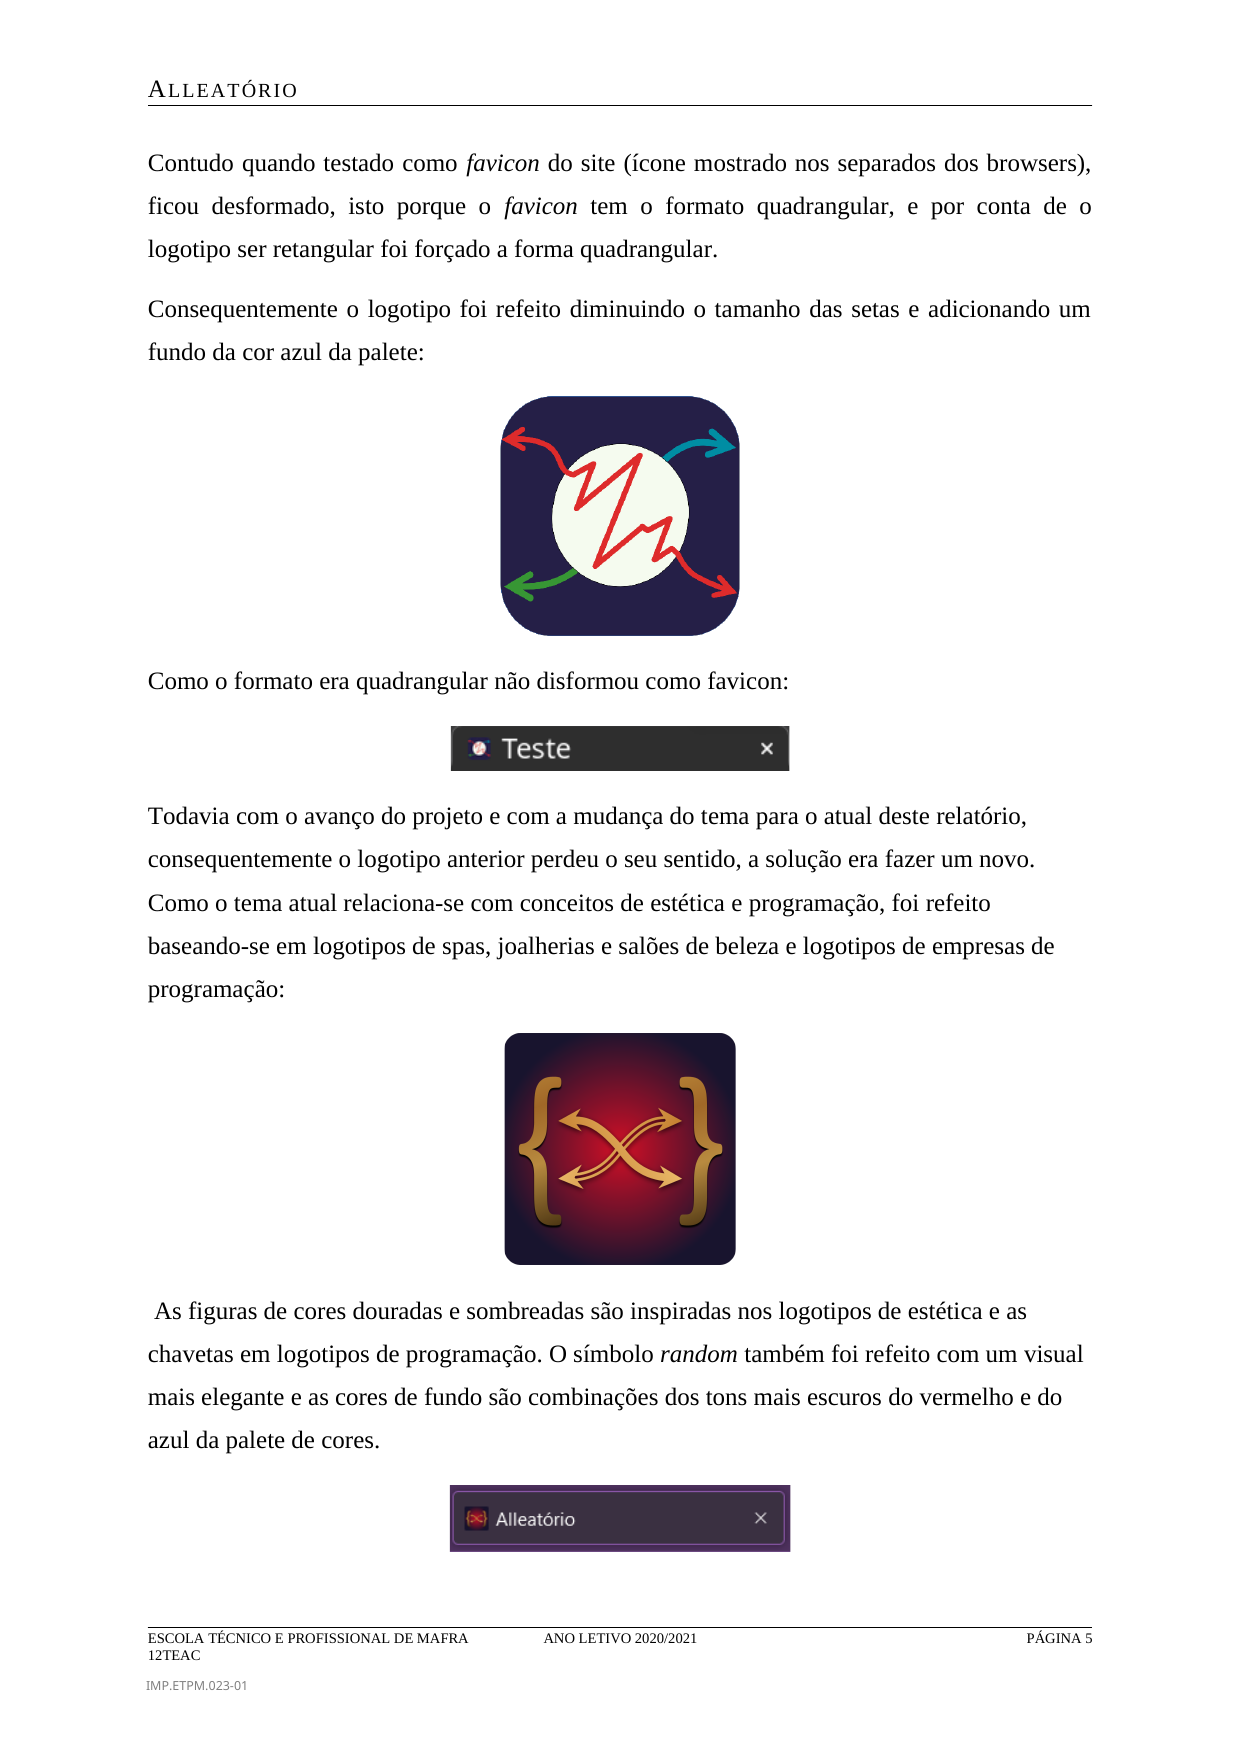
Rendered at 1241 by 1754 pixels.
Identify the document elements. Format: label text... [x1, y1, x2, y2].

picture [449, 1485, 791, 1552]
text As figuras de cores douradas e sombreadas são inspiradas nos logotipos de estética e as chavetas em logotipos de programação. O símbolo random também foi refeito com um visual mais elegante e as cores de fundo são combinações dos tons mais escuros do vermelho e do azul da palete de cores. [148, 1296, 1092, 1454]
text Como o formato era quadrangular não disformou como favicon: [148, 666, 1092, 695]
picture [504, 1033, 736, 1265]
text Todavia com o avanço do projeto e com a mudança do tema para o atual deste relatório, consequentemente o logotipo anterior perdeu o seu sentido, a solução era fazer um novo. Como o tema atual relaciona-se com conceitos de estética e programação, foi refeito baseando-se em logotipos de spas, joalherias e salões de beleza e logotipos de empresas de programação: [148, 801, 1092, 1003]
picture [499, 396, 741, 636]
text Consequentemente o logotipo foi refeito diminuindo o tamanho das setas e adicionando um fundo da cor azul da palete: [148, 294, 1092, 366]
picture [450, 726, 790, 771]
text Contudo quando testado como favicon do site (ícone mostrado nos separados dos browsers), ficou desformado, isto porque o favicon tem o formato quadrangular, e por conta de o logotipo ser retangular foi forçado a forma quadrangular. [148, 148, 1092, 263]
